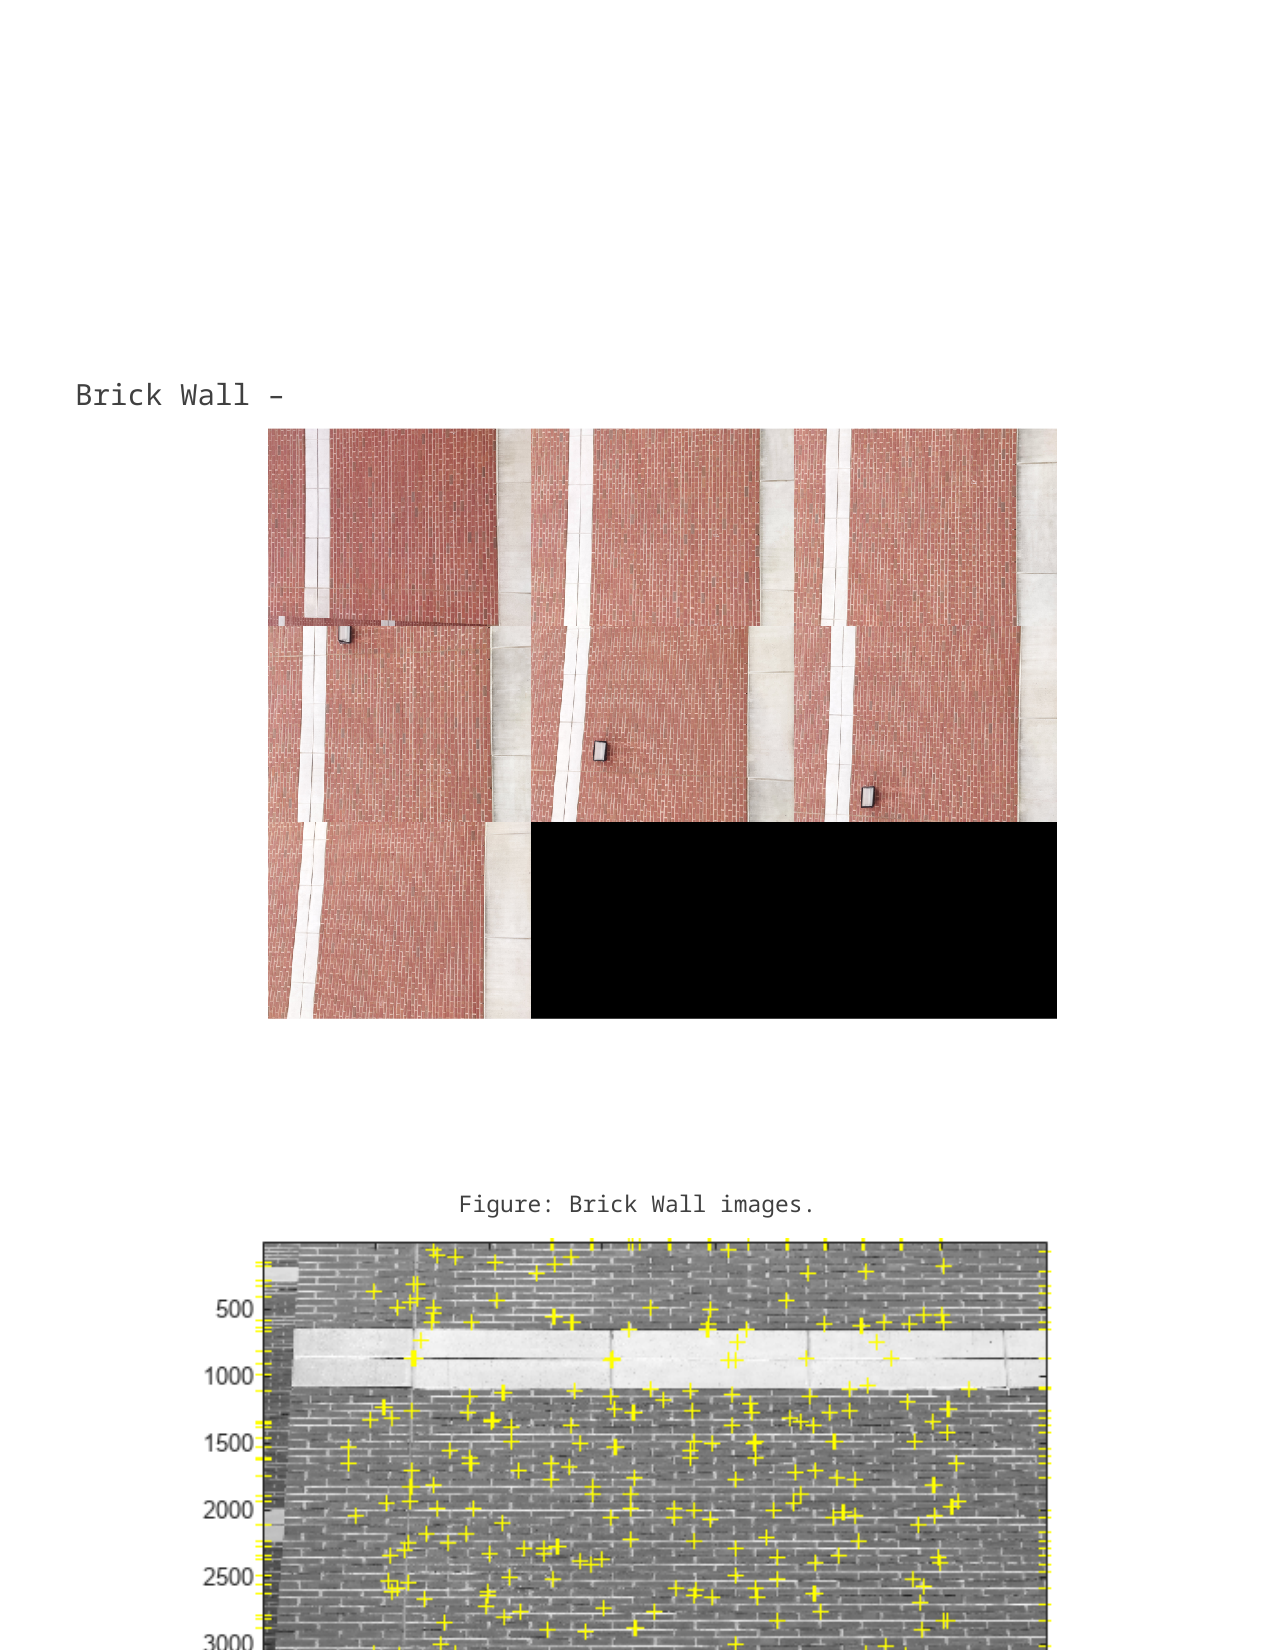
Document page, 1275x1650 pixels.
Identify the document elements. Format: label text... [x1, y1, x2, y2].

text Figure: Brick Wall images. [75, 1188, 1200, 1219]
text Brick Wall – [75, 375, 1200, 414]
picture [200, 407, 1125, 1066]
picture [192, 1238, 1052, 1650]
